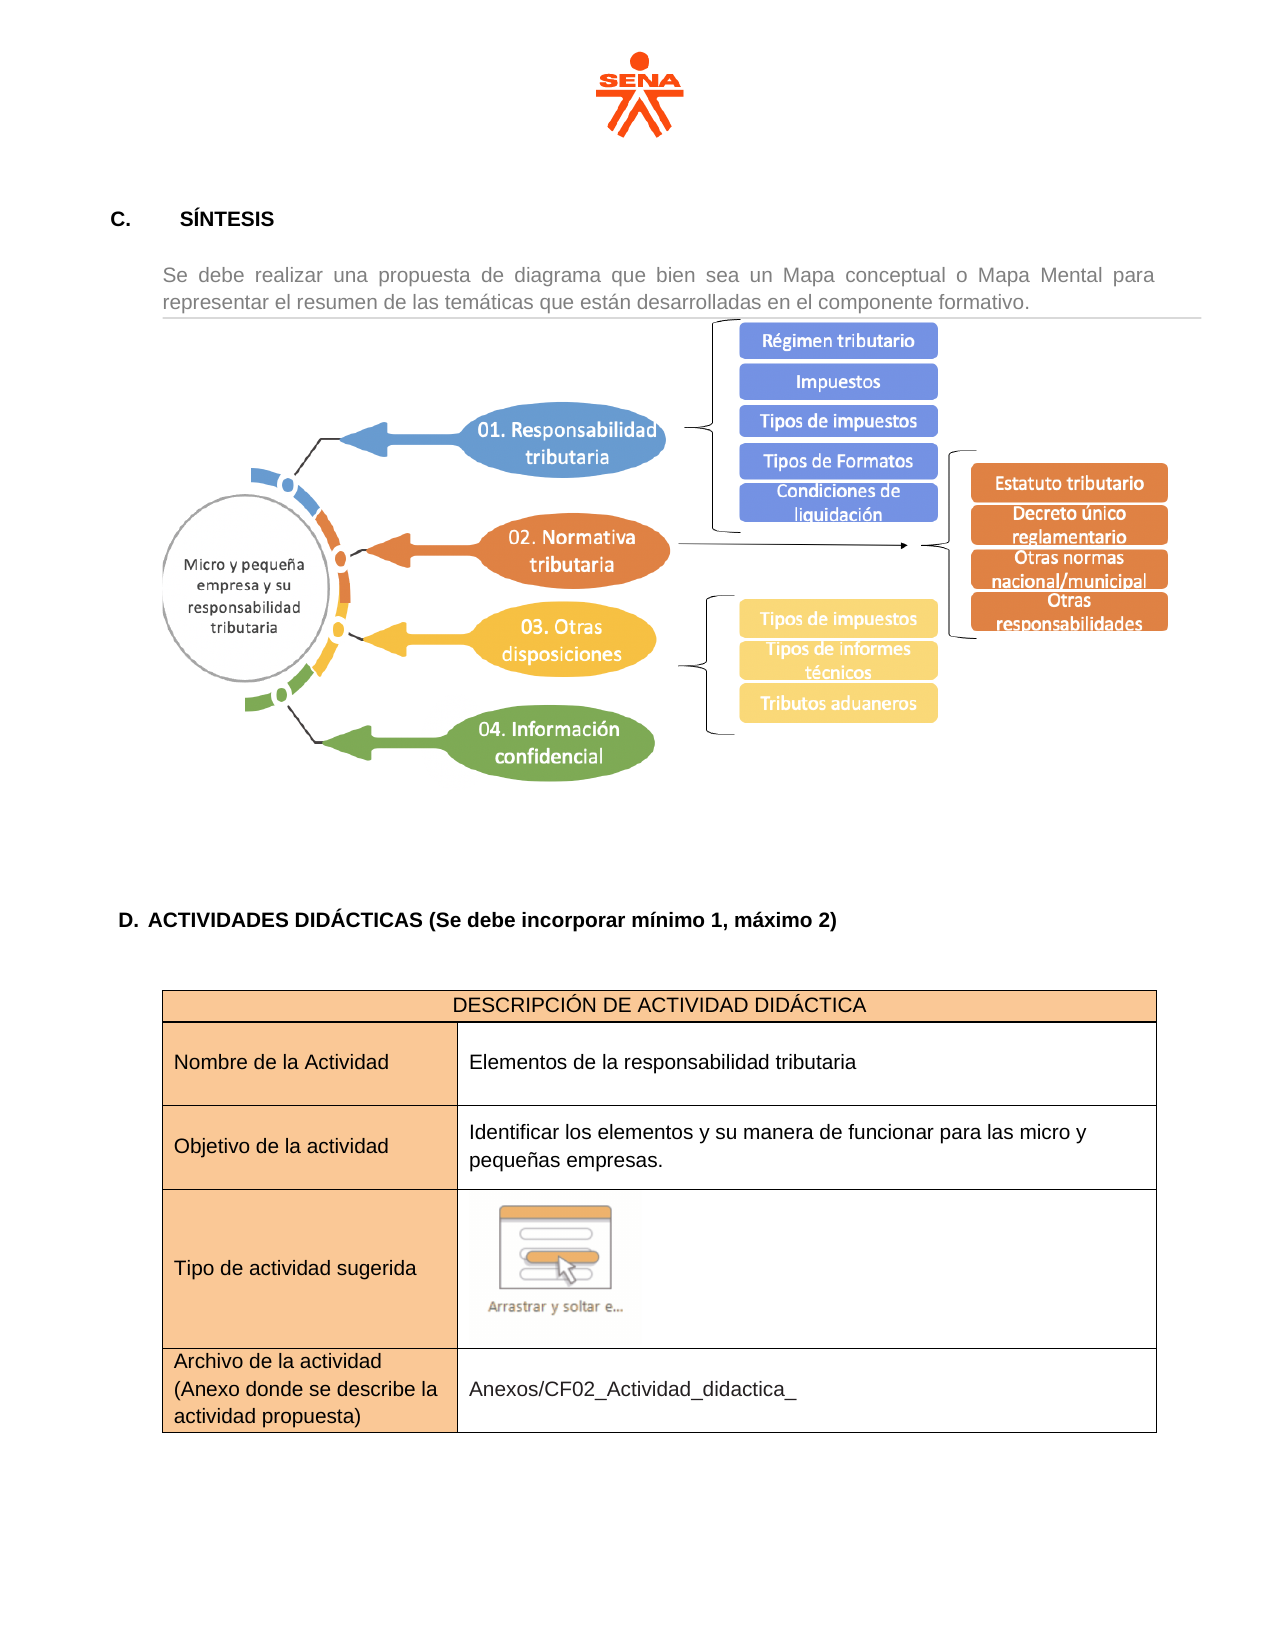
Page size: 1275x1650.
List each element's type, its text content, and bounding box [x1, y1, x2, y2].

list SÍNTESIS [110, 205, 1157, 231]
table_header DESCRIPCIÓN DE ACTIVIDAD DIDÁCTICA [163, 991, 1156, 1021]
picture [162, 317, 1202, 822]
table_cell Anexos/CF02_Actividad_didactica_ [458, 1349, 1156, 1432]
table_cell Objetivo de la actividad [163, 1106, 457, 1189]
table_cell [458, 1190, 1156, 1348]
list ACTIVIDADES DIDÁCTICAS (Se debe incorporar mínimo 1, máximo 2) [118, 908, 1157, 932]
table_cell Archivo de la actividad (Anexo donde se describe la actividad propuesta) [163, 1349, 457, 1432]
text Se debe realizar una propuesta de diagrama que bien sea un Mapa conceptual o Mapa Mental para representar el resumen de las temáticas que están desarrolladas en el componente formativo. [162, 262, 1157, 314]
table_cell Nombre de la Actividad [163, 1023, 457, 1105]
picture [468, 1190, 642, 1345]
picture [585, 48, 690, 142]
table_cell Identificar los elementos y su manera de funcionar para las micro y pequeñas empresas. [458, 1106, 1156, 1189]
table_cell Tipo de actividad sugerida [163, 1190, 457, 1348]
table_cell Elementos de la responsabilidad tributaria [458, 1023, 1156, 1105]
